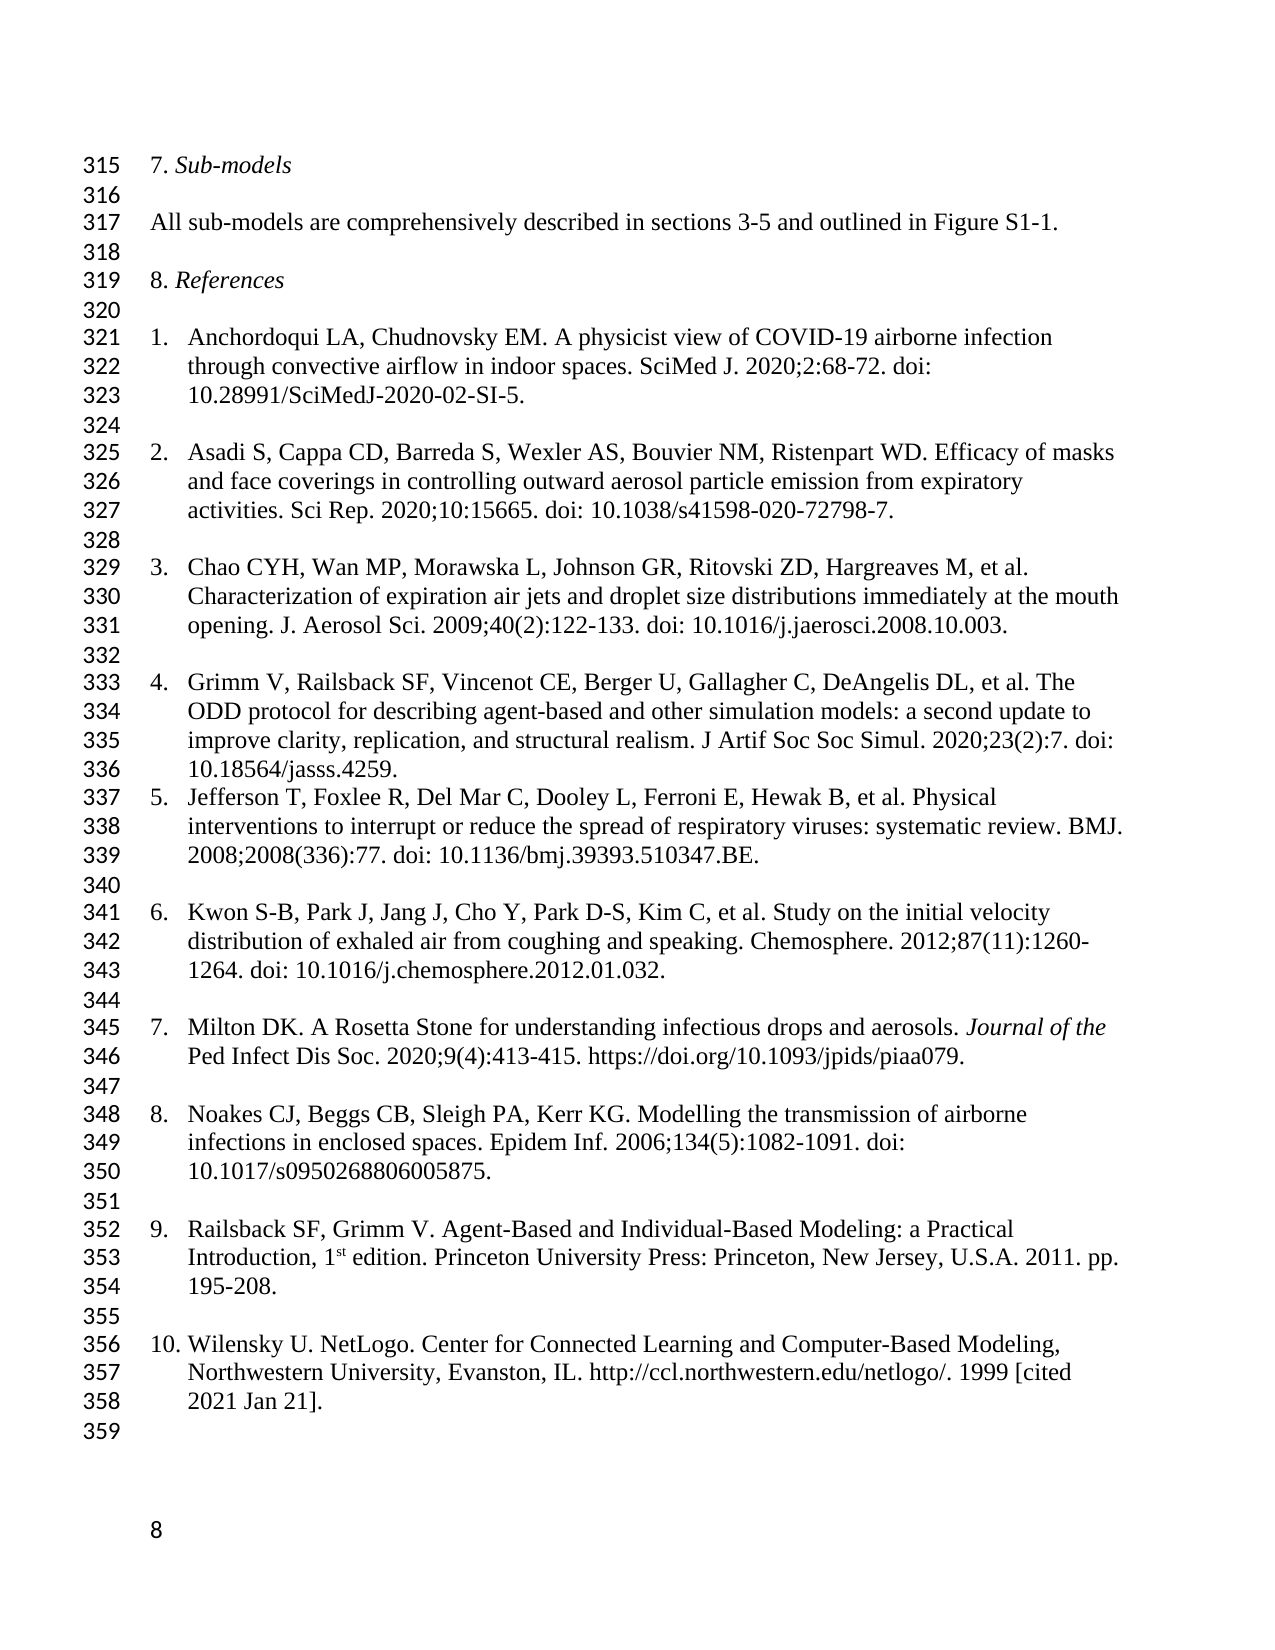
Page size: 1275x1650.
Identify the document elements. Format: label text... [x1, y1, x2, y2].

list Jefferson T, Foxlee R, Del Mar C, Dooley L, Ferroni E, Hewak B, et al. Physical interventions to interrupt or reduce the spread of respiratory viruses: systematic review. BMJ. 2008;2008(336):77. doi: 10.1136/bmj.39393.510347.BE. [150, 782, 1125, 869]
list Anchordoqui LA, Chudnovsky EM. A physicist view of COVID-19 airborne infection through convective airflow in indoor spaces. SciMed J. 2020;2:68-72. doi: 10.28991/SciMedJ-2020-02-SI-5. [150, 322, 1125, 409]
text 7. Sub-models [150, 150, 1125, 179]
list Noakes CJ, Beggs CB, Sleigh PA, Kerr KG. Modelling the transmission of airborne infections in enclosed spaces. Epidem Inf. 2006;134(5):1082-1091. doi: 10.1017/s0950268806005875. [150, 1099, 1125, 1185]
list Grimm V, Railsback SF, Vincenot CE, Berger U, Gallagher C, DeAngelis DL, et al. The ODD protocol for describing agent-based and other simulation models: a second update to improve clarity, replication, and structural realism. J Artif Soc Soc Simul. 2020;23(2):7. doi: 10.18564/jasss.4259. [150, 667, 1125, 782]
text All sub-models are comprehensively described in sections 3-5 and outlined in Figure S1-1. [150, 207, 1125, 236]
list Kwon S-B, Park J, Jang J, Cho Y, Park D-S, Kim C, et al. Study on the initial velocity distribution of exhaled air from coughing and speaking. Chemosphere. 2012;87(11):1260-1264. doi: 10.1016/j.chemosphere.2012.01.032. [150, 897, 1125, 984]
list Asadi S, Cappa CD, Barreda S, Wexler AS, Bouvier NM, Ristenpart WD. Efficacy of masks and face coverings in controlling outward aerosol particle emission from expiratory activities. Sci Rep. 2020;10:15665. doi: 10.1038/s41598-020-72798-7. [150, 437, 1125, 524]
list Railsback SF, Grimm V. Agent-Based and Individual-Based Modeling: a Practical Introduction, 1st edition. Princeton University Press: Princeton, New Jersey, U.S.A. 2011. pp. 195-208. [150, 1214, 1125, 1300]
list Wilensky U. NetLogo. Center for Connected Learning and Computer-Based Modeling, Northwestern University, Evanston, IL. http://ccl.northwestern.edu/netlogo/. 1999 [cited 2021 Jan 21]. [150, 1329, 1125, 1415]
list Chao CYH, Wan MP, Morawska L, Johnson GR, Ritovski ZD, Hargreaves M, et al. Characterization of expiration air jets and droplet size distributions immediately at the mouth opening. J. Aerosol Sci. 2009;40(2):122-133. doi: 10.1016/j.jaerosci.2008.10.003. [150, 552, 1125, 639]
list Milton DK. A Rosetta Stone for understanding infectious drops and aerosols. Journal of the Ped Infect Dis Soc. 2020;9(4):413-415. https://doi.org/10.1093/jpids/piaa079. [150, 1012, 1125, 1070]
text 8. References [150, 265, 1125, 294]
